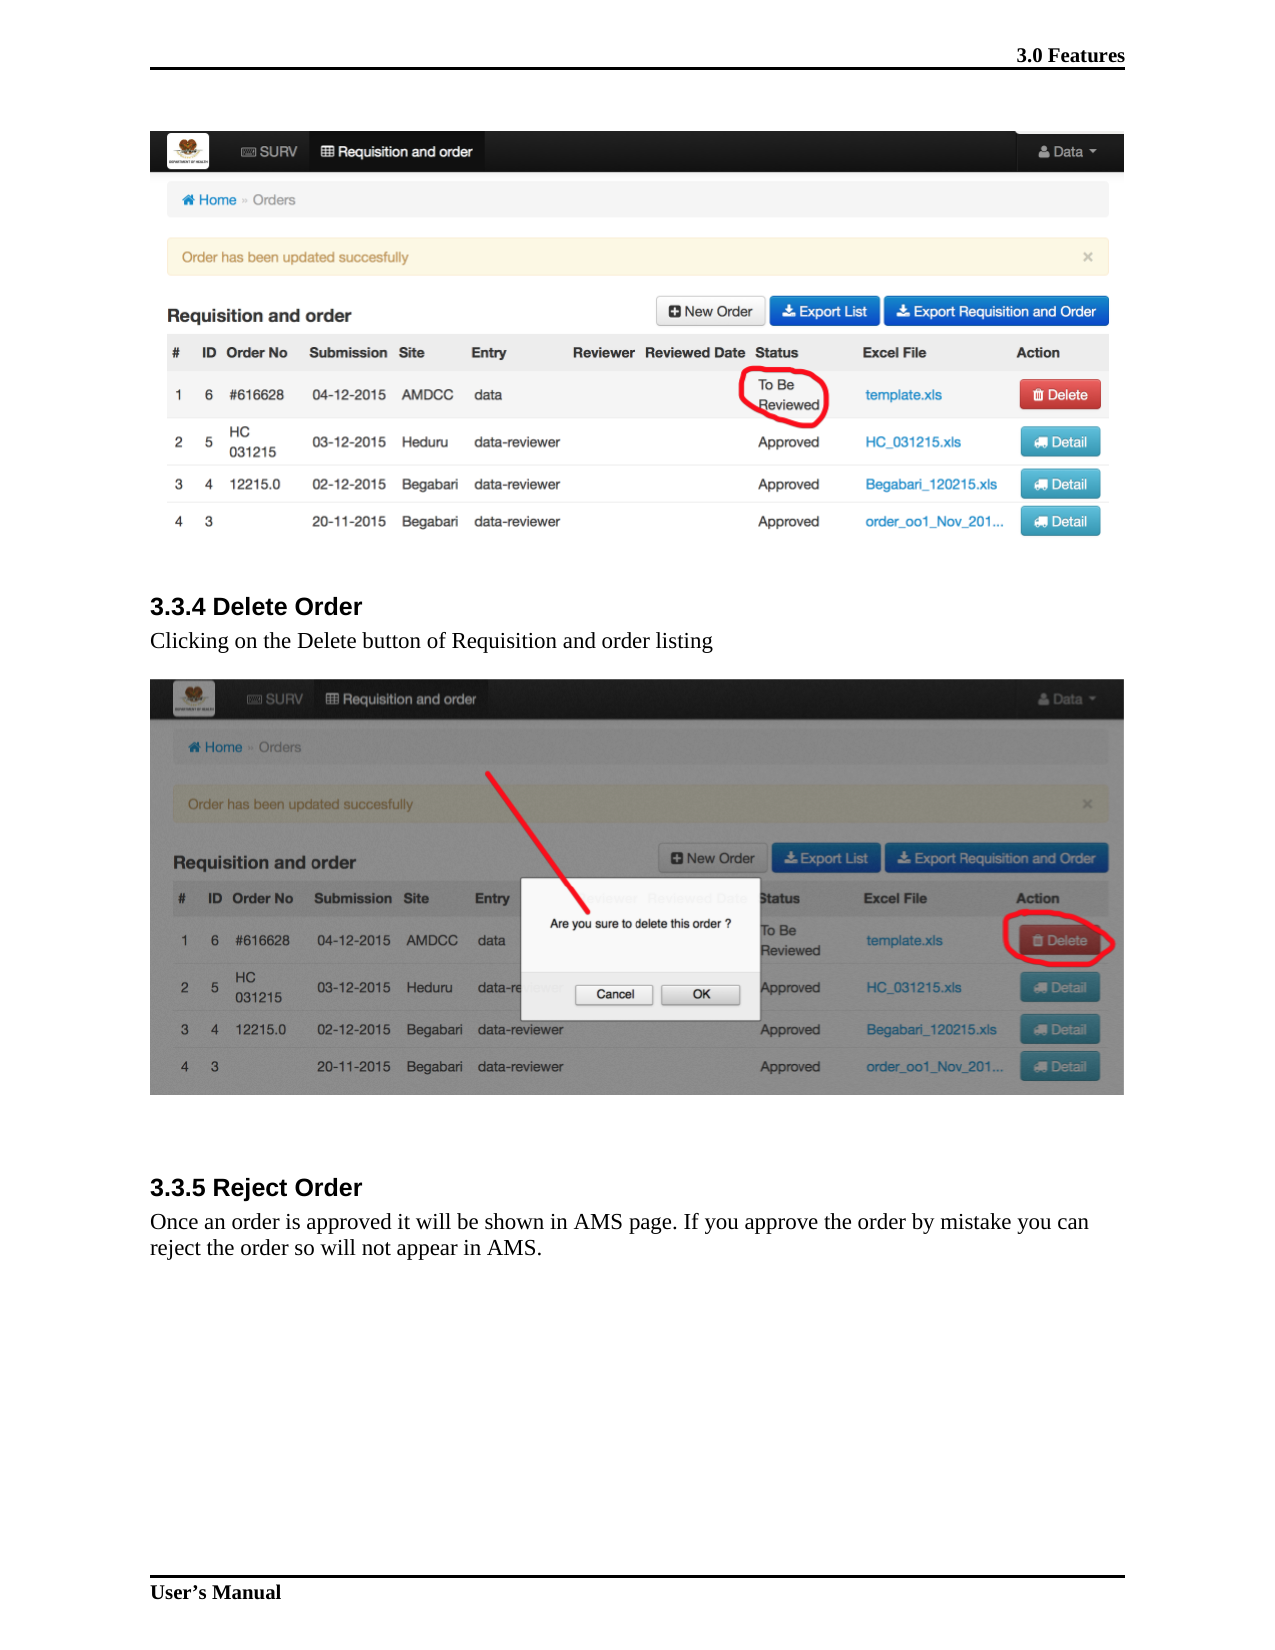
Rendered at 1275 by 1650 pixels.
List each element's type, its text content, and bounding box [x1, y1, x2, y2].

subtitle 3.3.5 Reject Order [150, 1173, 1125, 1201]
subtitle 3.3.4 Delete Order [150, 592, 1125, 620]
text Once an order is approved it will be shown in AMS page. If you approve the order by mistake you can reject the order so will not appear in AMS. [150, 1208, 1125, 1260]
text Clicking on the Delete button of Requisition and order listing [150, 627, 1125, 653]
picture [150, 679, 1124, 1095]
picture [150, 131, 1124, 567]
